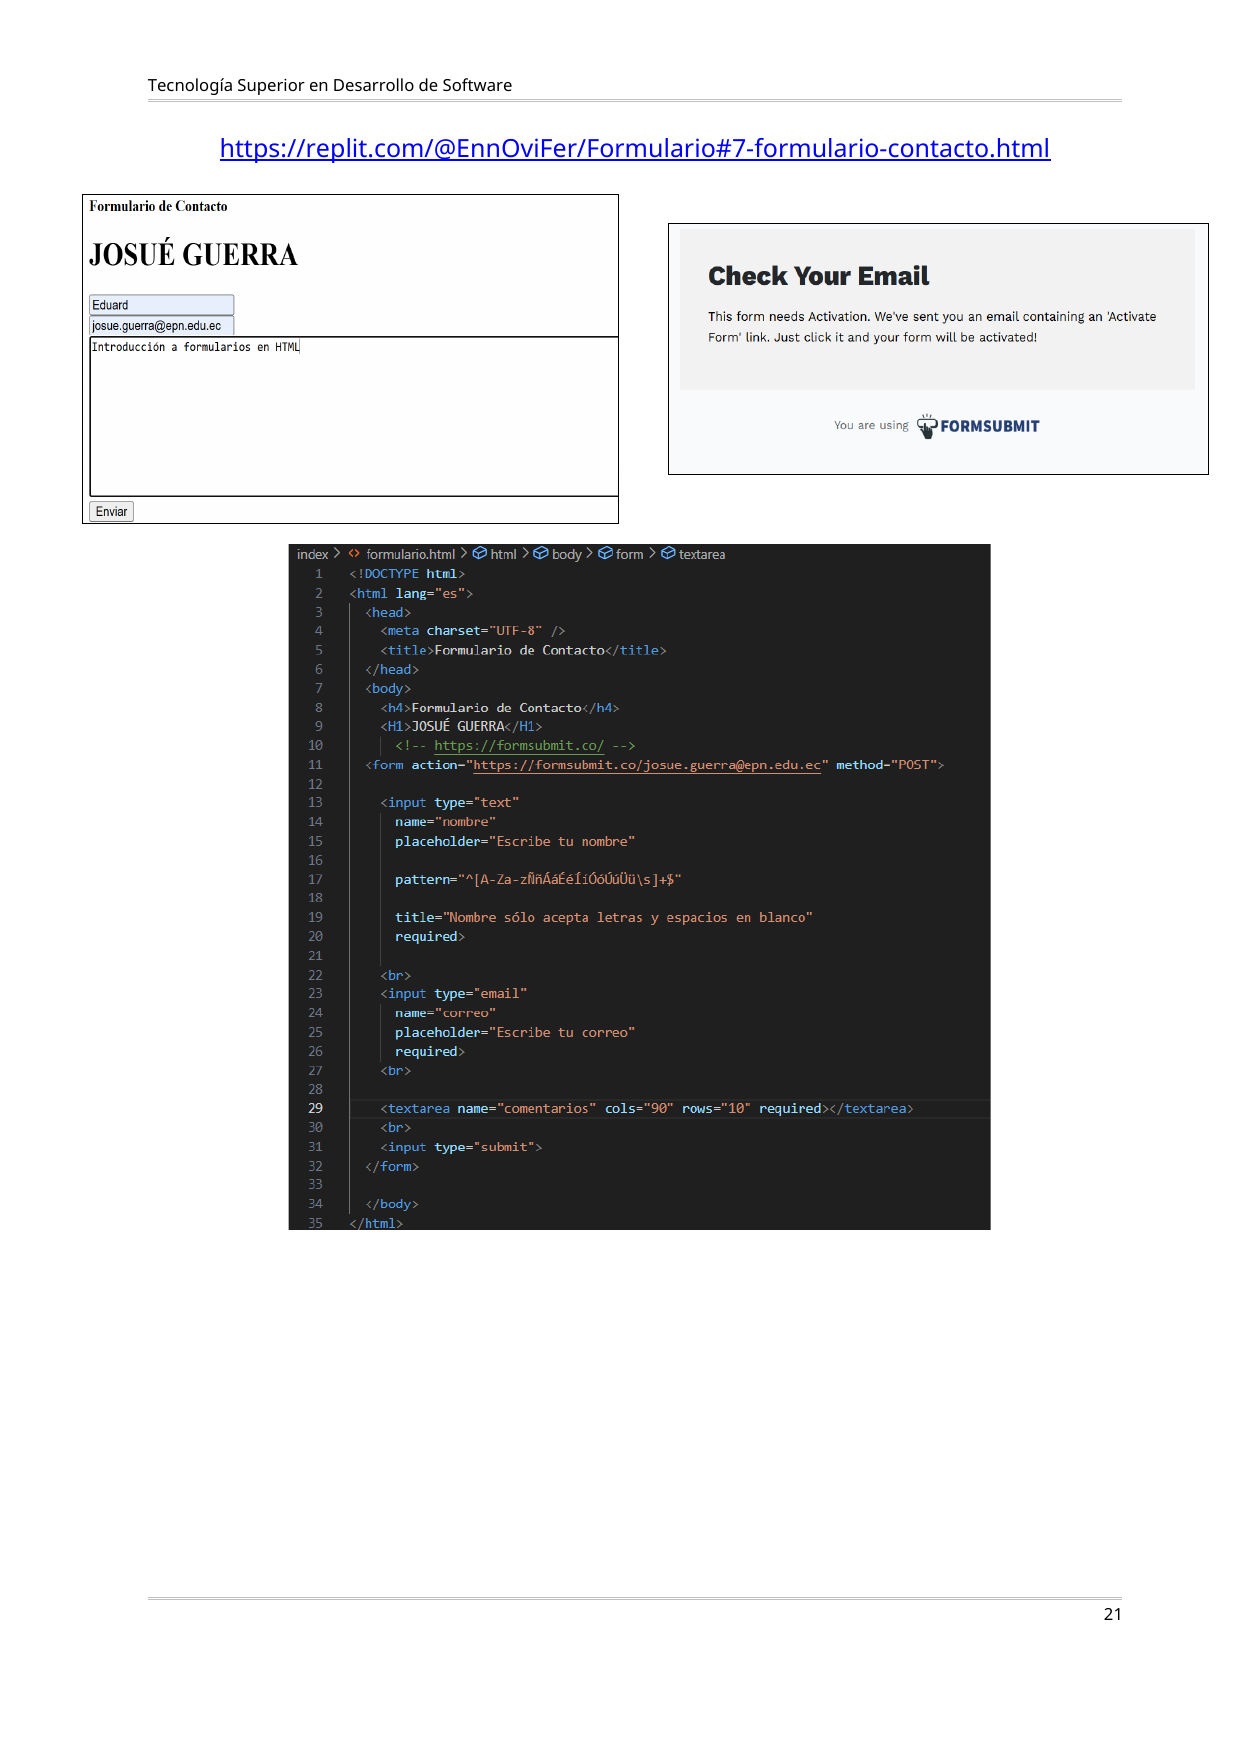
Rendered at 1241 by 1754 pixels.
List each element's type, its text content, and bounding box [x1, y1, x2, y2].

picture [83, 195, 618, 522]
picture [287, 544, 991, 1228]
picture [669, 224, 1207, 474]
text https://replit.com/@EnnOviFer/Formulario#7-formulario-contacto.html [148, 131, 473, 164]
